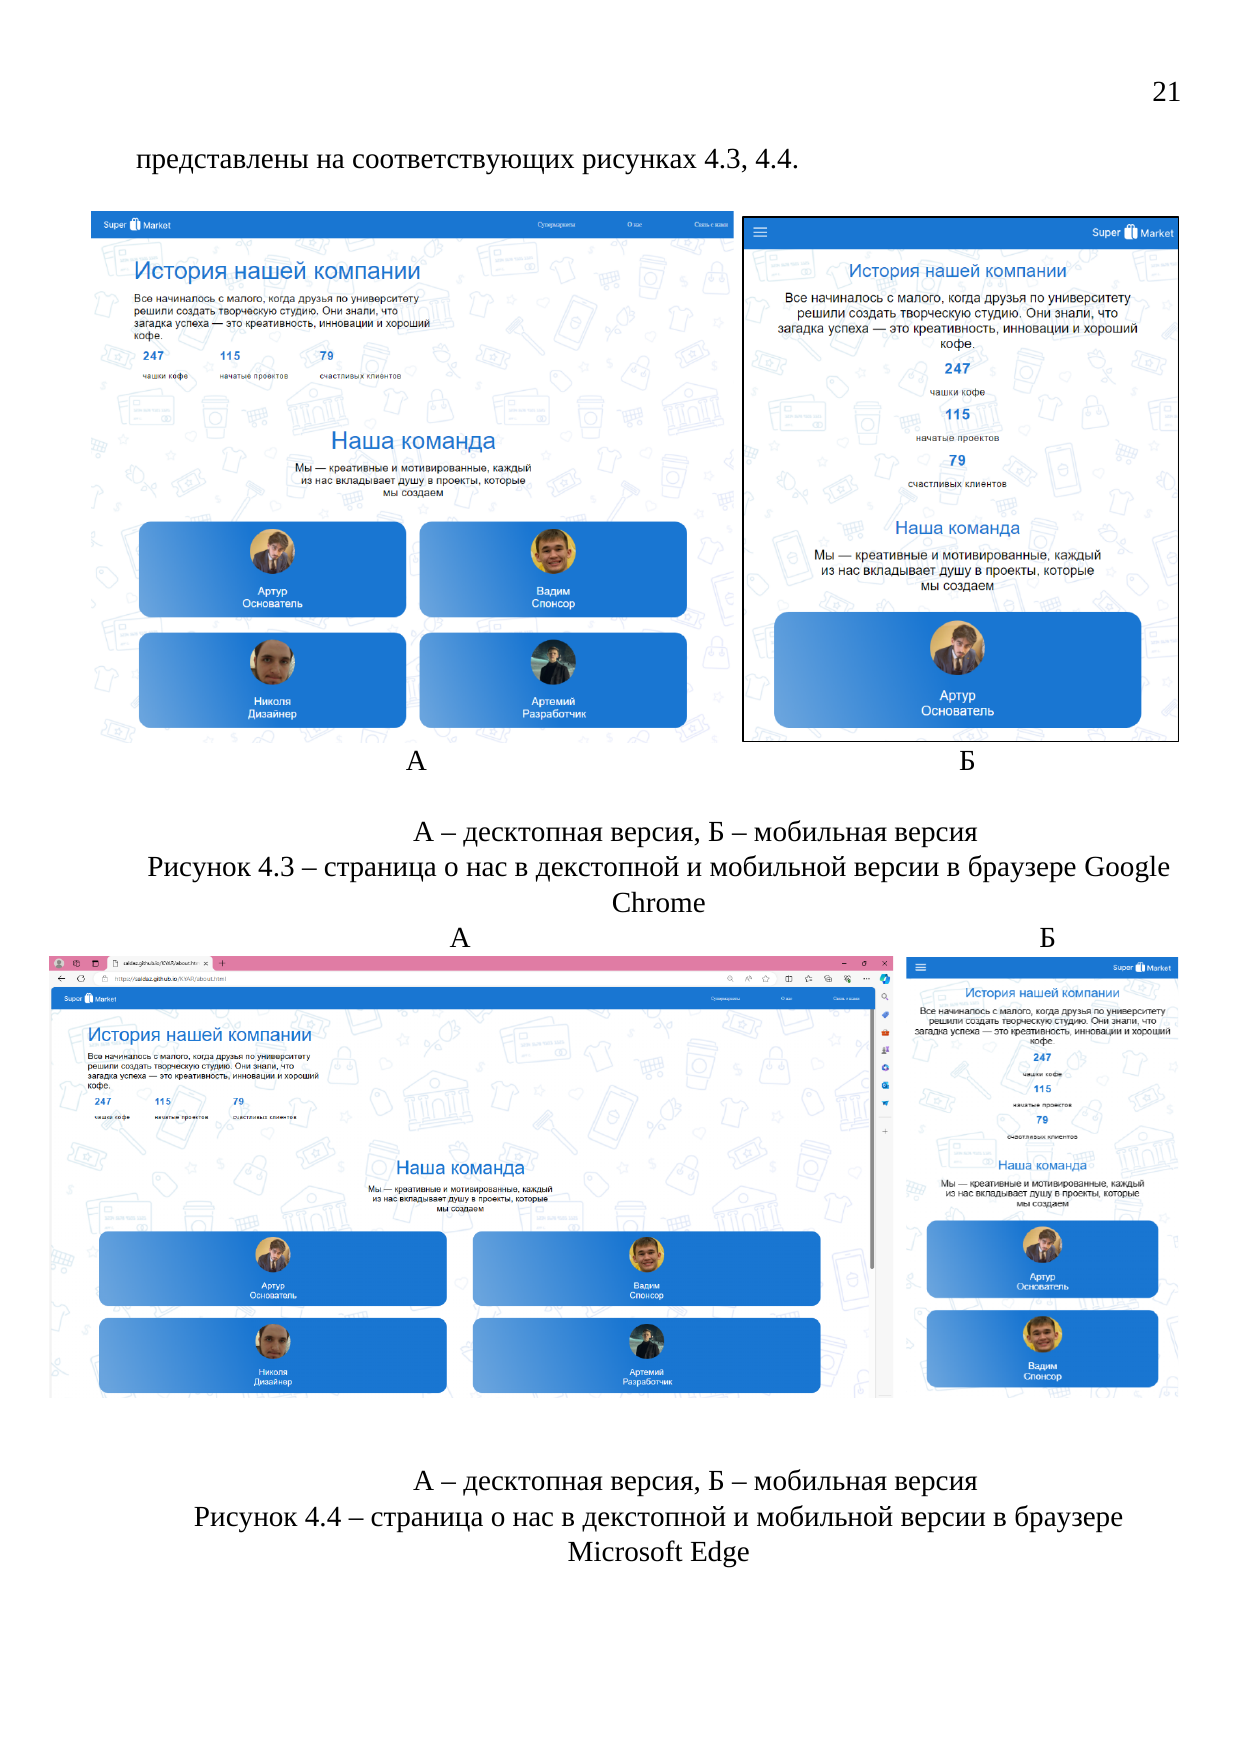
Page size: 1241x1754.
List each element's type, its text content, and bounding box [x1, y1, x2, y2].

picture [744, 218, 1178, 741]
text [136, 141, 1181, 174]
picture [49, 956, 894, 1398]
text А Б [136, 921, 1181, 954]
text А – десктопная версия, Б – мобильная версия [136, 814, 1181, 847]
picture [91, 211, 734, 743]
text Рисунок 4.4 – страница о нас в декстопной и мобильной версии в браузере Microsoft Edge [136, 1499, 1181, 1568]
text Рисунок 4.3 – страница о нас в декстопной и мобильной версии в браузере Google Chrome [136, 849, 1181, 918]
text А – десктопная версия, Б – мобильная версия [136, 1463, 1181, 1497]
picture [906, 957, 1179, 1398]
